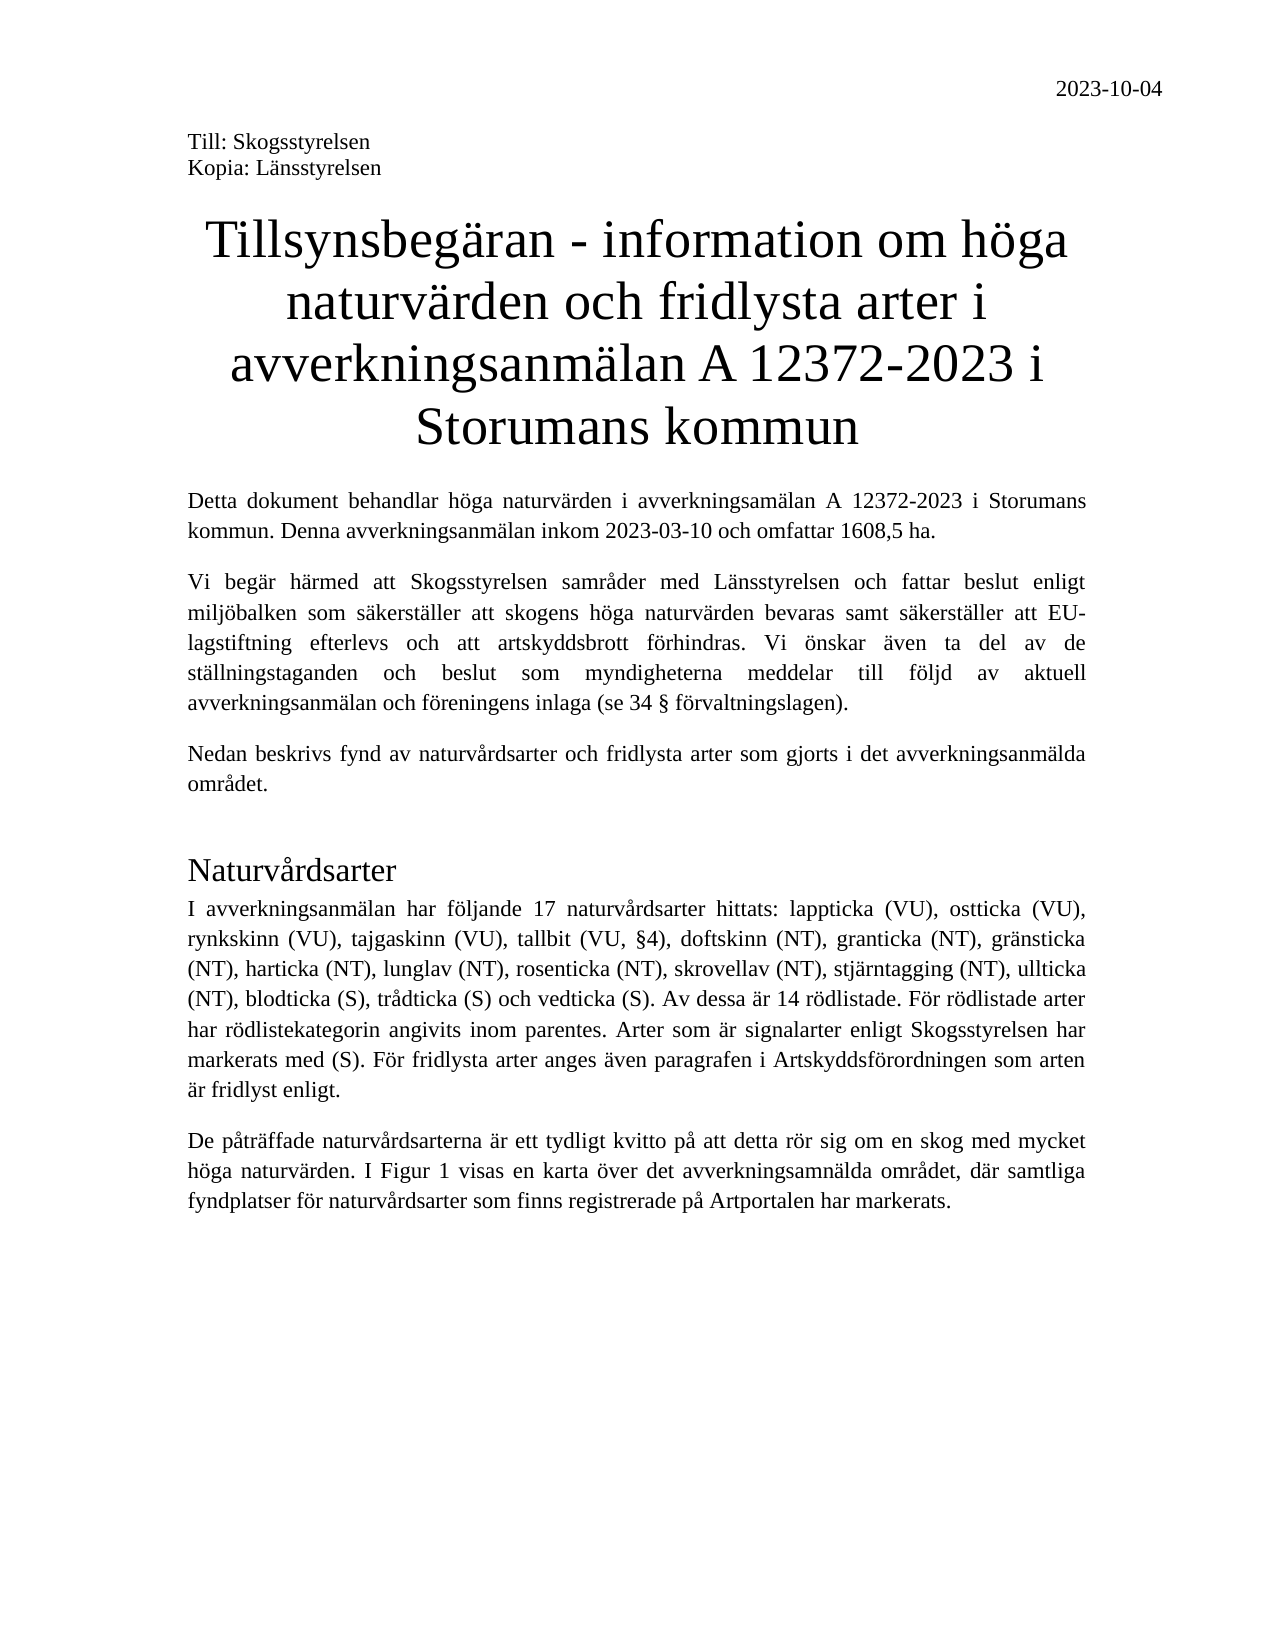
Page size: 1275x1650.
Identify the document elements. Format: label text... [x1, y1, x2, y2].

text De påträffade naturvårdsarterna är ett tydligt kvitto på att detta rör sig om en skog med mycket höga naturvärden. I Figur 1 visas en karta över det avverkningsamnälda området, där samtliga fyndplatser för naturvårdsarter som finns registrerade på Artportalen har markerats. [187, 1127, 1087, 1214]
title Tillsynsbegäran - information om höga naturvärden och fridlysta arter i avverkningsanmälan A 12372-2023 i Storumans kommun [187, 207, 1087, 456]
subtitle Naturvårdsarter [187, 851, 1087, 889]
text Vi begär härmed att Skogsstyrelsen samråder med Länsstyrelsen och fattar beslut enligt miljöbalken som säkerställer att skogens höga naturvärden bevaras samt säkerställer att EU-lagstiftning efterlevs och att artskyddsbrott förhindras. Vi önskar även ta del av de ställningstaganden och beslut som myndigheterna meddelar till följd av aktuell avverkningsanmälan och föreningens inlaga (se 34 § förvaltningslagen). [187, 568, 1087, 716]
text Nedan beskrivs fynd av naturvårdsarter och fridlysta arter som gjorts i det avverkningsanmälda området. [187, 740, 1087, 797]
text I avverkningsanmälan har följande 17 naturvårdsarter hittats: lappticka (VU), ostticka (VU), rynkskinn (VU), tajgaskinn (VU), tallbit (VU, §4), doftskinn (NT), granticka (NT), gränsticka (NT), harticka (NT), lunglav (NT), rosenticka (NT), skrovellav (NT), stjärntagging (NT), ullticka (NT), blodticka (S), trådticka (S) och vedticka (S). Av dessa är 14 rödlistade. För rödlistade arter har rödlistekategorin angivits inom parentes. Arter som är signalarter enligt Skogsstyrelsen har markerats med (S). För fridlysta arter anges även paragrafen i Artskyddsförordningen som arten är fridlyst enligt. [187, 895, 1087, 1102]
text Detta dokument behandlar höga naturvärden i avverkningsamälan A 12372-2023 i Storumans kommun. Denna avverkningsanmälan inkom 2023-03-10 och omfattar 1608,5 ha. [187, 487, 1087, 544]
